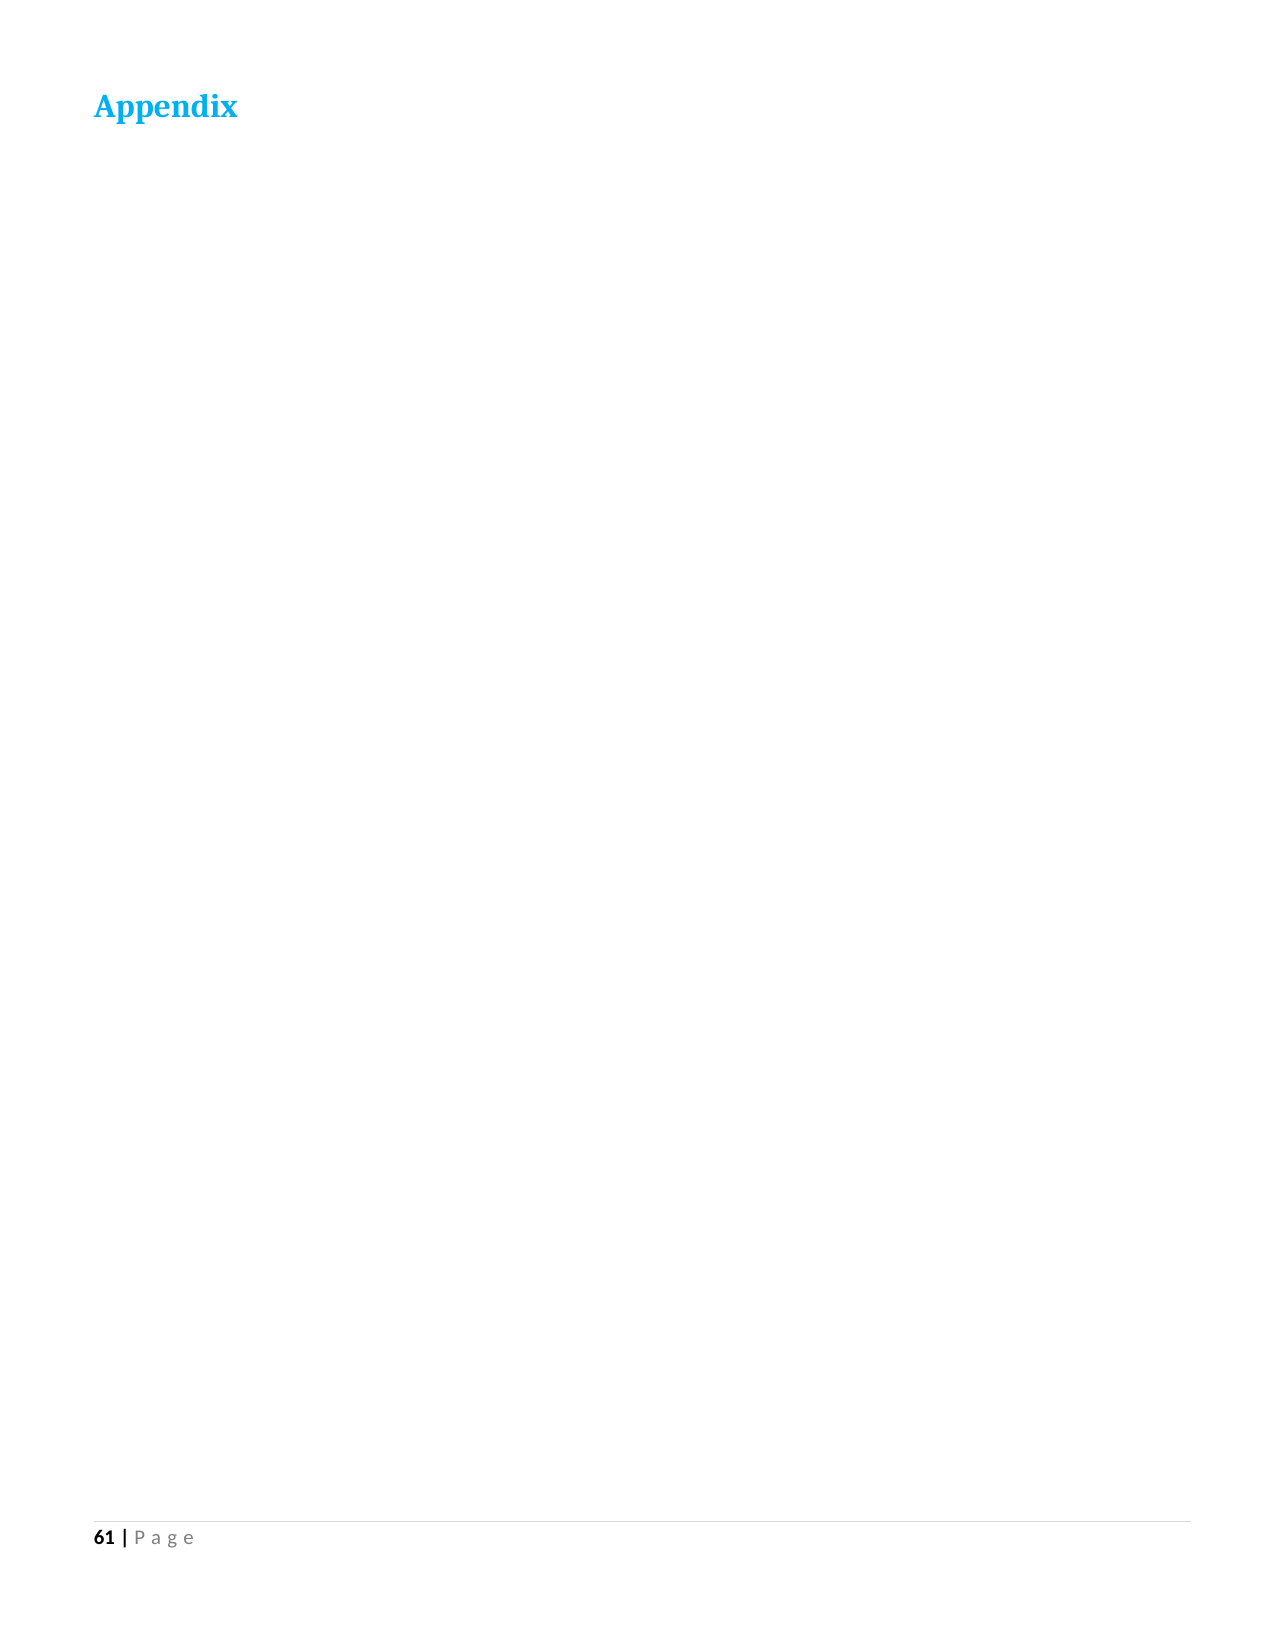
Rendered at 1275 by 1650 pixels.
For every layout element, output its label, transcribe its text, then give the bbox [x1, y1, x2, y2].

subtitle Appendix [94, 87, 1191, 126]
